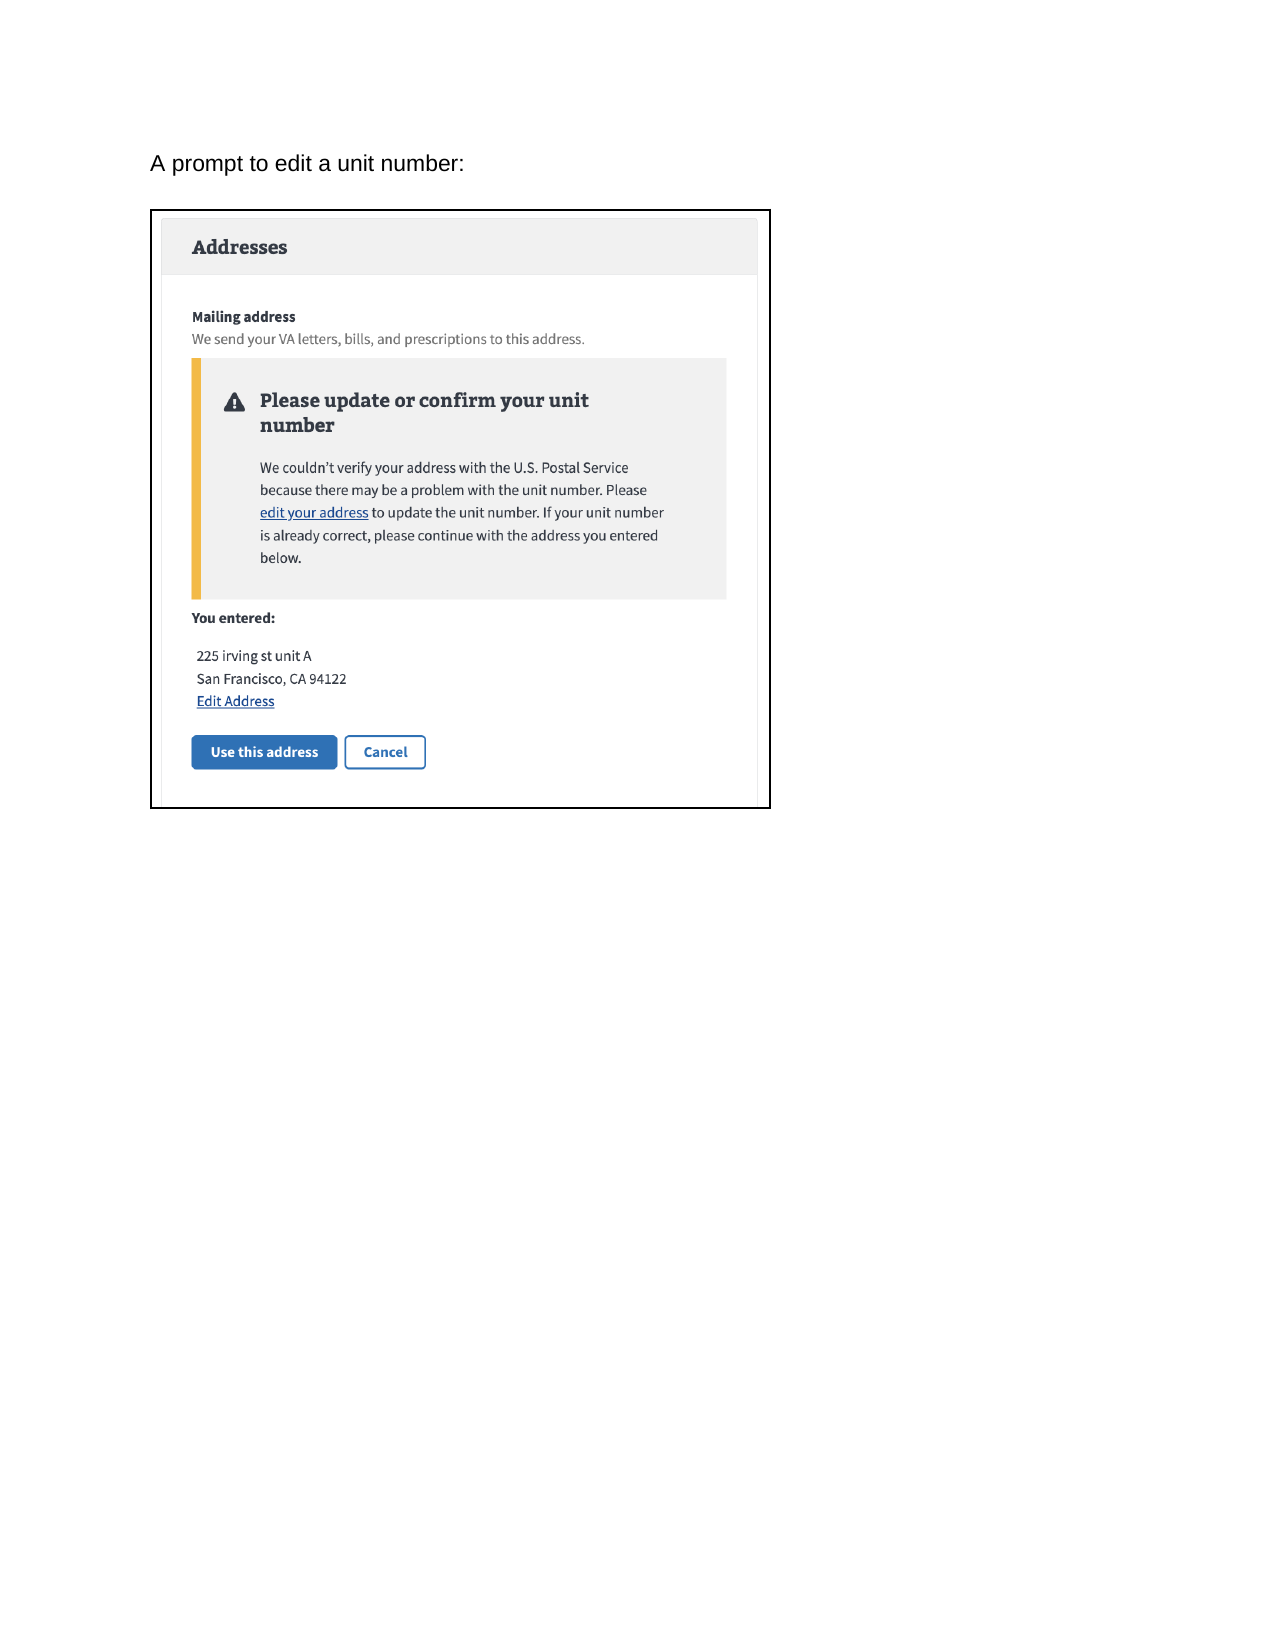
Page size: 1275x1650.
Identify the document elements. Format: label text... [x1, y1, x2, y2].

picture [152, 211, 769, 807]
subtitle A prompt to edit a unit number: [150, 150, 1125, 204]
